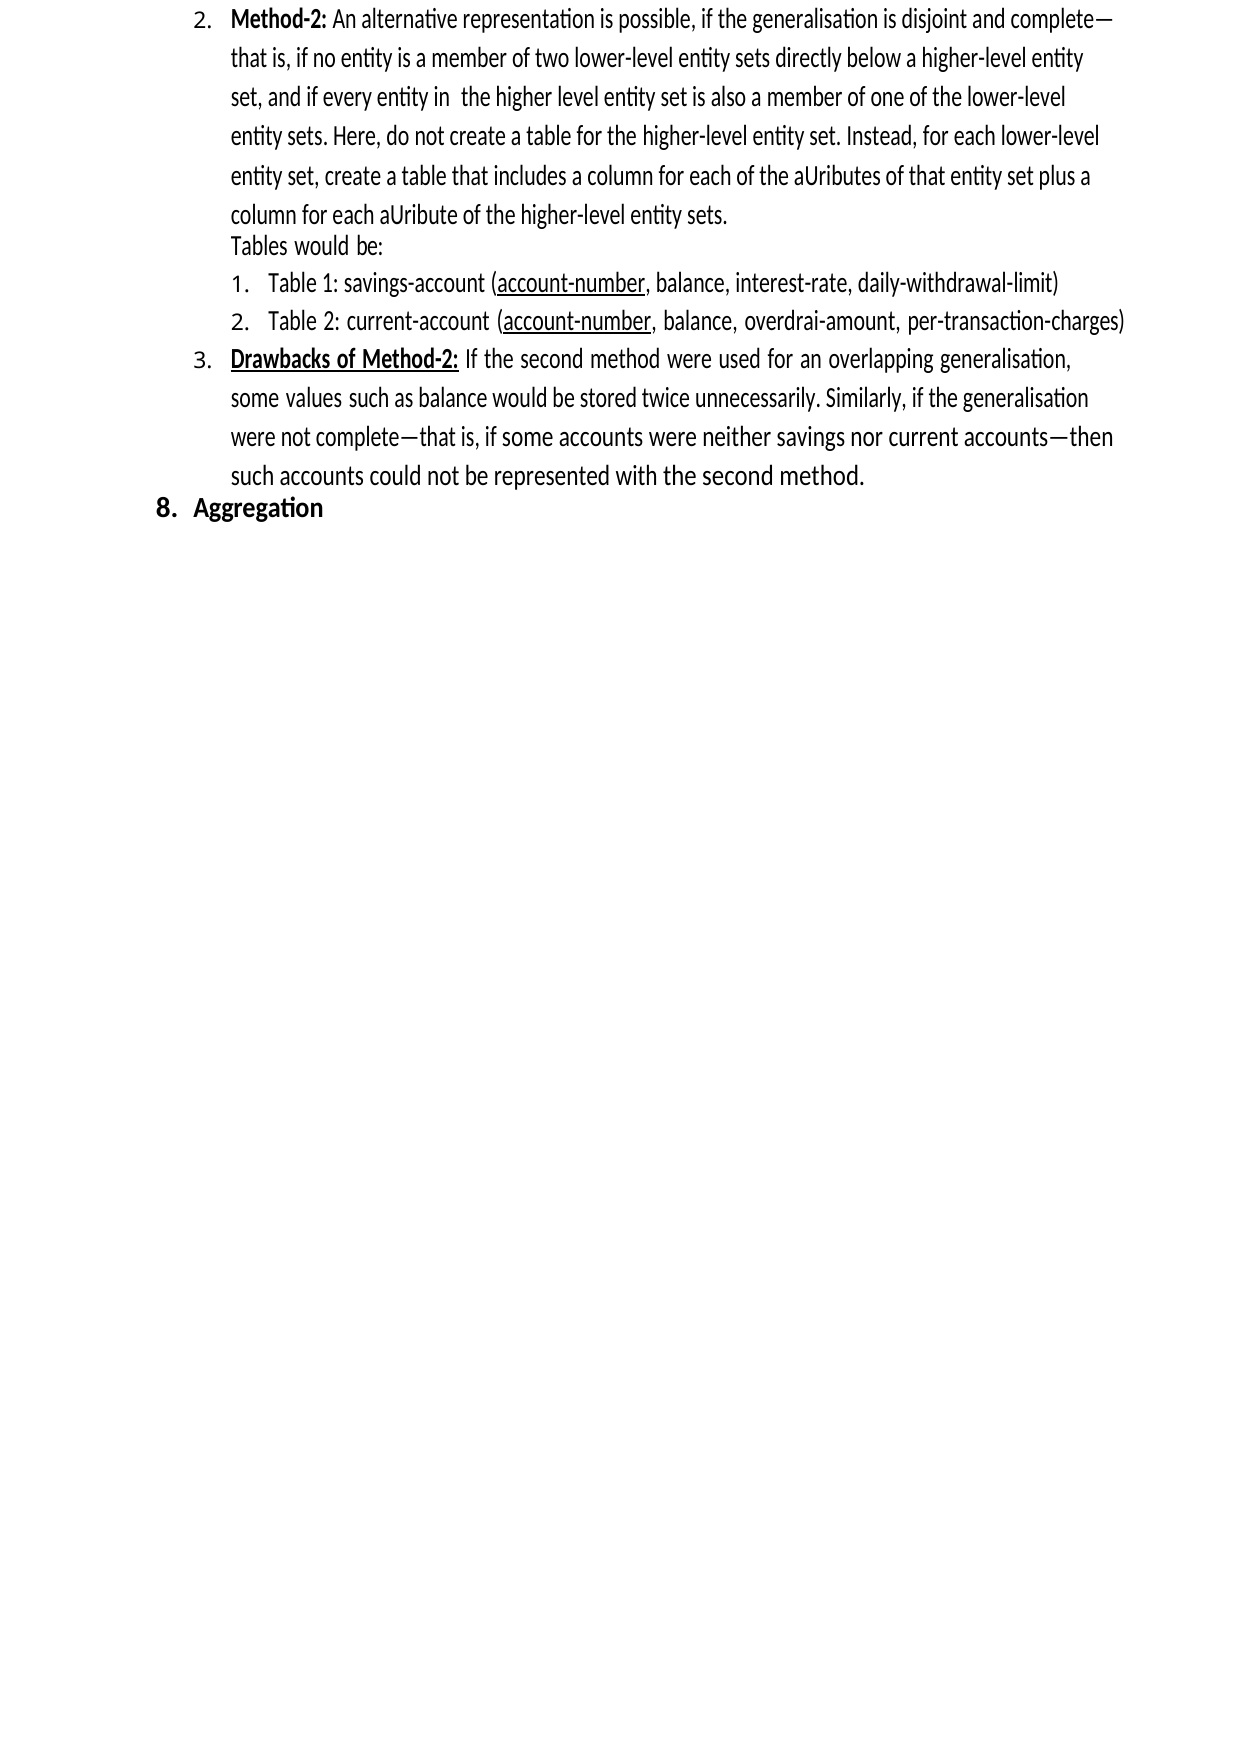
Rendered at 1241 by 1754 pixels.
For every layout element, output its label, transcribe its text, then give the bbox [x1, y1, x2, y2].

list Drawbacks of Method-2: If the second method were used for an overlapping generalisation, some values such as balance would be stored twice unnecessarily. Similarly, if the generalisation were not complete—that is, if some accounts were neither savings nor current accounts—then such accounts could not be represented with the second method. [193, 340, 1117, 493]
text Tables would be: [231, 235, 1240, 261]
list Table 2: current-account (account-number, balance, overdrai-amount, per-transaction-charges) [231, 302, 1240, 337]
list Method-2: An alternative representation is possible, if the generalisation is disjoint and complete—that is, if no entity is a member of two lower-level entity sets directly below a higher-level entity set, and if every entity in the higher level entity set is also a member of one of the lower-level entity sets. Here, do not create a table for the higher-level entity set. Instead, for each lower-level entity set, create a table that includes a column for each of the aUributes of that entity set plus a column for each aUribute of the higher-level entity sets. [193, 0, 1120, 231]
subtitle Aggregation [156, 497, 1240, 523]
list Table 1: savings-account (account-number, balance, interest-rate, daily-withdrawal-limit) [231, 264, 1240, 299]
